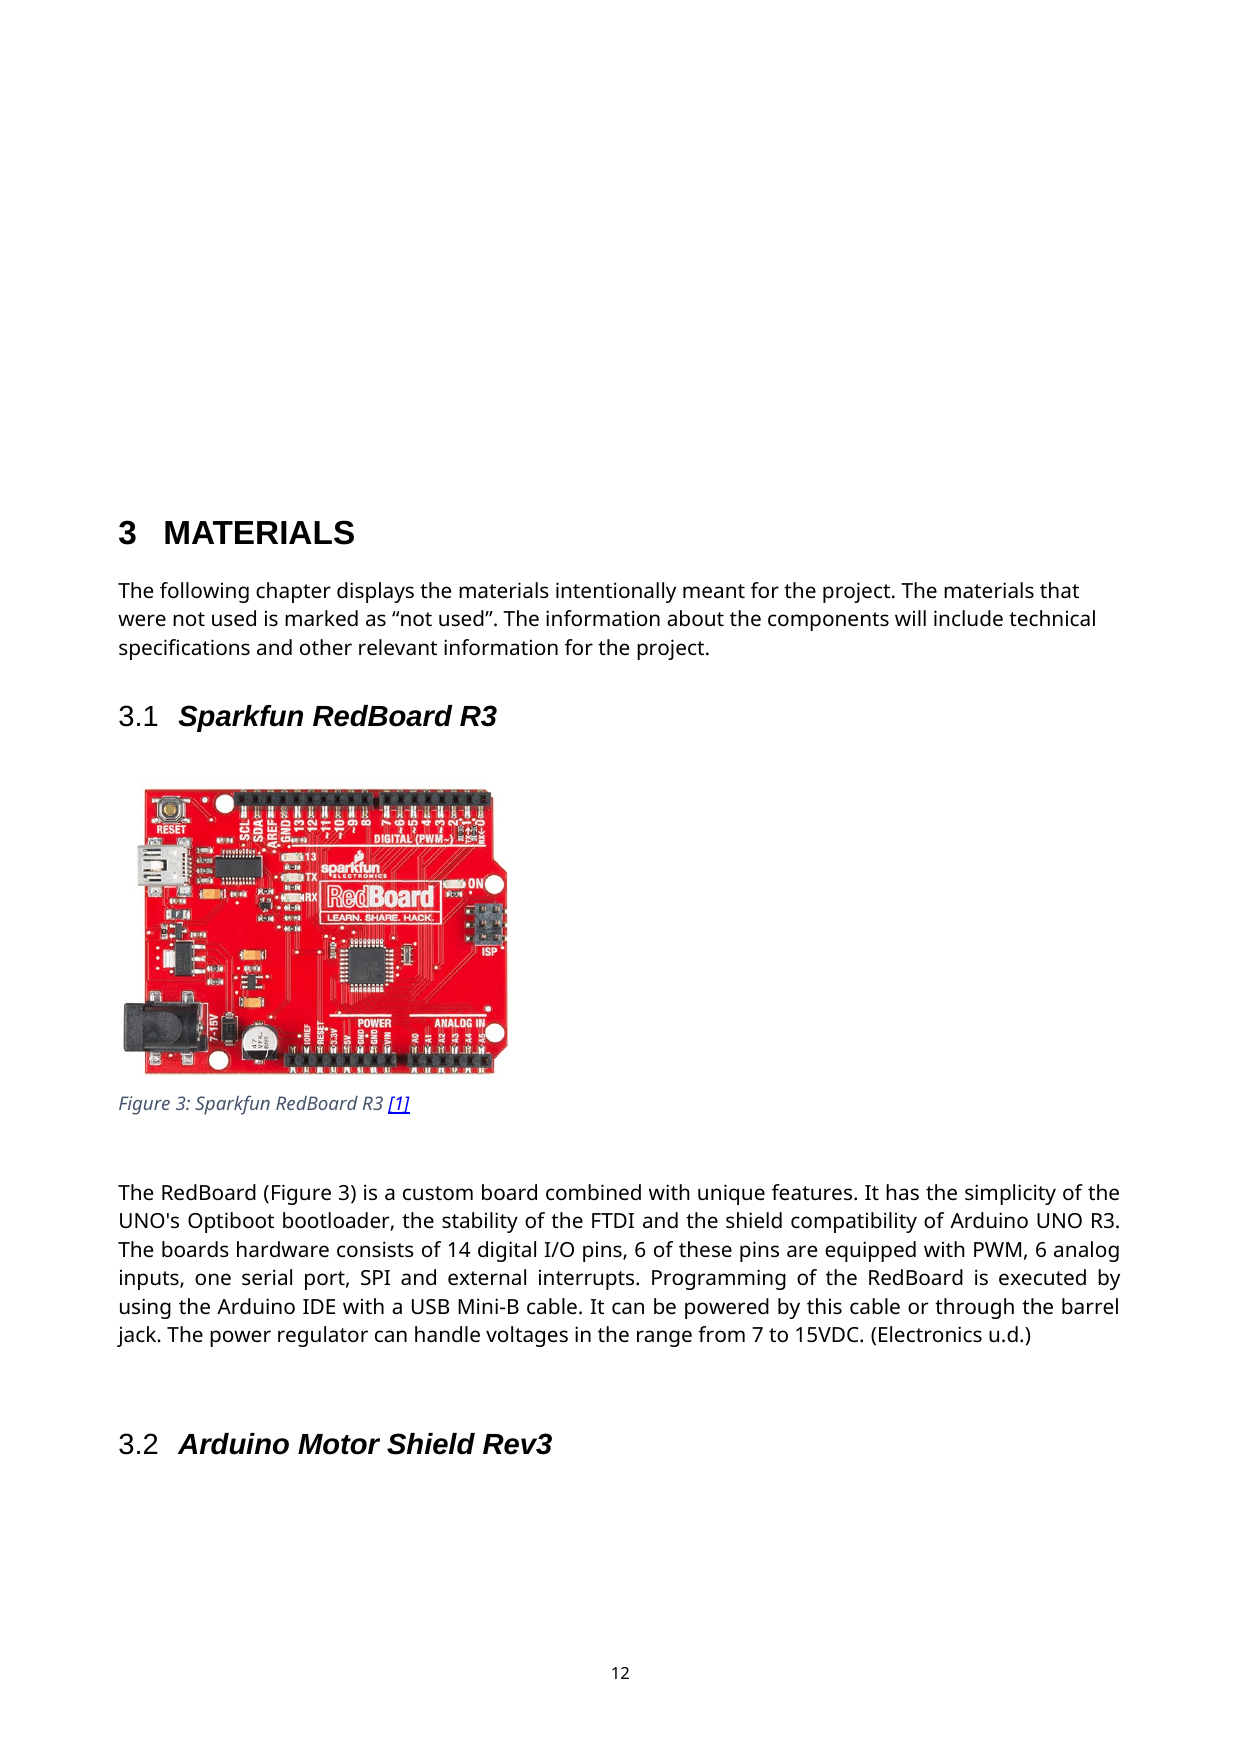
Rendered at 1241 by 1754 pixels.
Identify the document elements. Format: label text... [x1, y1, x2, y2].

subtitle Arduino Motor Shield Rev3 [118, 1427, 1122, 1461]
subtitle MATERIALS [118, 513, 1122, 551]
subtitle RedBoard R3 [118, 699, 1122, 732]
text The RedBoard is a custom board combined with . It has the simplicity of the UNO's Optiboot bootloader, the stability of the FTDI and the shield compatibility of Arduino UNO R3. The boards hardware consists of 14 digital I/O pins, 6 of these pins are equipped with PWM, 6 analog inputs, one serial port, SPI and external interrupts. Programming of the RedBoard is executed by using the Arduino IDE with a USB Mini-B cablet can be powered by this cable or through the barrel jack. The power regulator can handle voltages in the range from 7 to 15VDC. [118, 1178, 1122, 1349]
picture [118, 779, 511, 1079]
